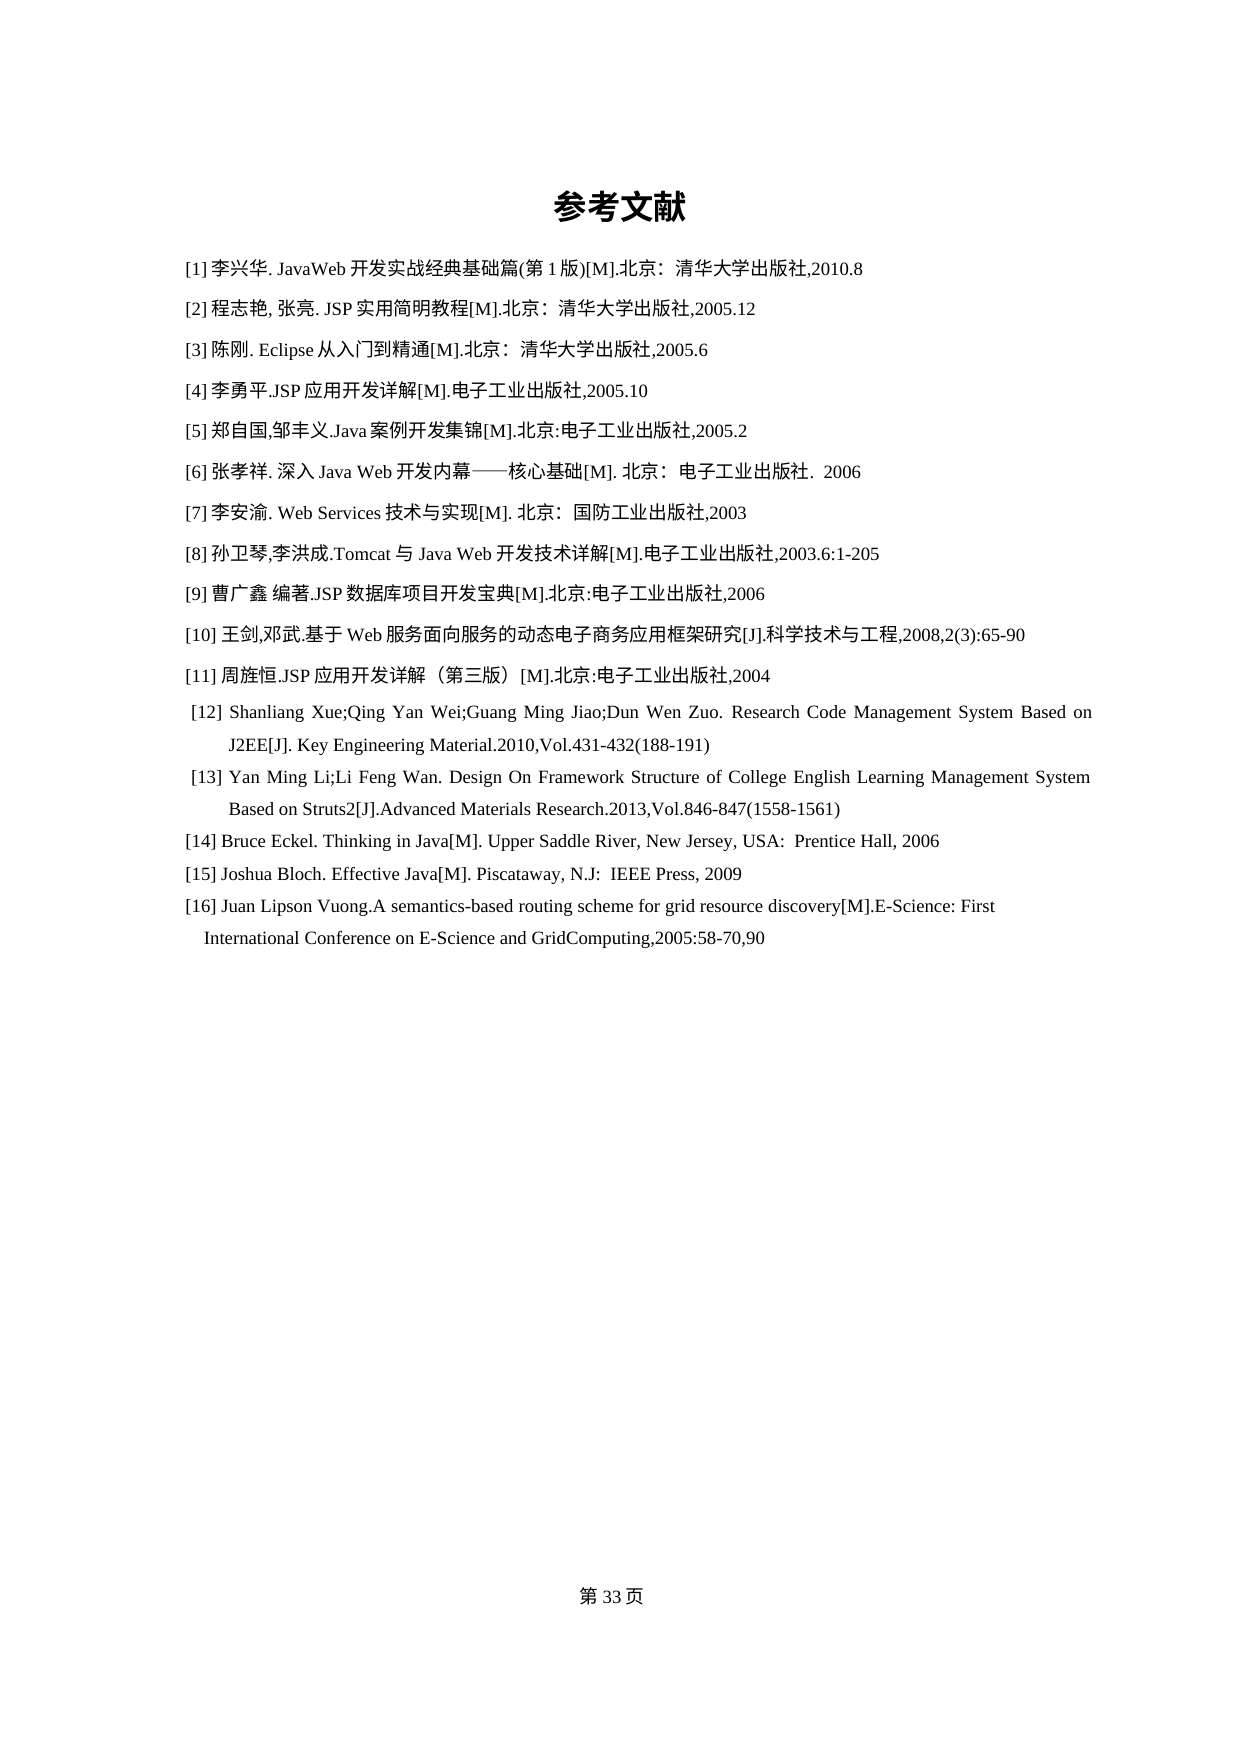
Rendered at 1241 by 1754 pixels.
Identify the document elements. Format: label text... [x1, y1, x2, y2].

text International Conference on E-Science and GridComputing,2005:58-70,90 [185, 927, 1092, 949]
text [5] 郑自国,邹丰义.Java案例开发集锦[M].北京:电子工业出版社,2005.2 [185, 416, 1092, 443]
text [11] 周旌恒.JSP应用开发详解（第三版）[M].北京:电子工业出版社,2004 [185, 660, 1092, 688]
text [4] 李勇平.JSP应用开发详解[M].电子工业出版社,2005.10 [185, 375, 1092, 402]
text [2] 程志艳, 张亮. JSP实用简明教程[M].北京：清华大学出版社,2005.12 [185, 294, 1092, 321]
text [10] 王剑,邓武.基于Web服务面向服务的动态电子商务应用框架研究[J].科学技术与工程,2008,2(3):65-90 [185, 620, 1092, 647]
text [1] 李兴华. JavaWeb开发实战经典基础篇(第1版)[M].北京：清华大学出版社,2010.8 [185, 253, 1092, 280]
text [12] Shanliang Xue;Qing Yan Wei;Guang Ming Jiao;Dun Wen Zuo. Research Code Management System Based on J2EE[J]. Key Engineering Material.2010,Vol.431-432(188-191) [191, 701, 1092, 755]
text [7] 李安渝. Web Services技术与实现[M]. 北京：国防工业出版社,2003 [185, 497, 1092, 525]
text 参考文献 [148, 181, 1092, 229]
text [9] 曹广鑫 编著.JSP数据库项目开发宝典[M].北京:电子工业出版社,2006 [185, 579, 1092, 606]
text [15] Joshua Bloch. Effective Java[M]. Piscataway, N.J: IEEE Press, 2009 [185, 863, 1092, 884]
text [13] Yan Ming Li;Li Feng Wan. Design On Framework Structure of College English Learning Management System Based on Struts2[J].Advanced Materials Research.2013,Vol.846-847(1558-1561) [191, 766, 1092, 819]
text [6] 张孝祥. 深入Java Web开发内幕——核心基础[M]. 北京：电子工业出版社. 2006 [185, 457, 1092, 484]
text [3] 陈刚. Eclipse从入门到精通[M].北京：清华大学出版社,2005.6 [185, 334, 1092, 362]
text [16] Juan Lipson Vuong.A semantics-based routing scheme for grid resource discovery[M].E-Science: First [185, 895, 1092, 916]
text [8] 孙卫琴,李洪成.Tomcat 与 Java Web 开发技术详解[M].电子工业出版社,2003.6:1-205 [185, 538, 1092, 565]
text [14] Bruce Eckel. Thinking in Java[M]. Upper Saddle River, New Jersey, USA: Prentice Hall, 2006 [148, 830, 1092, 852]
